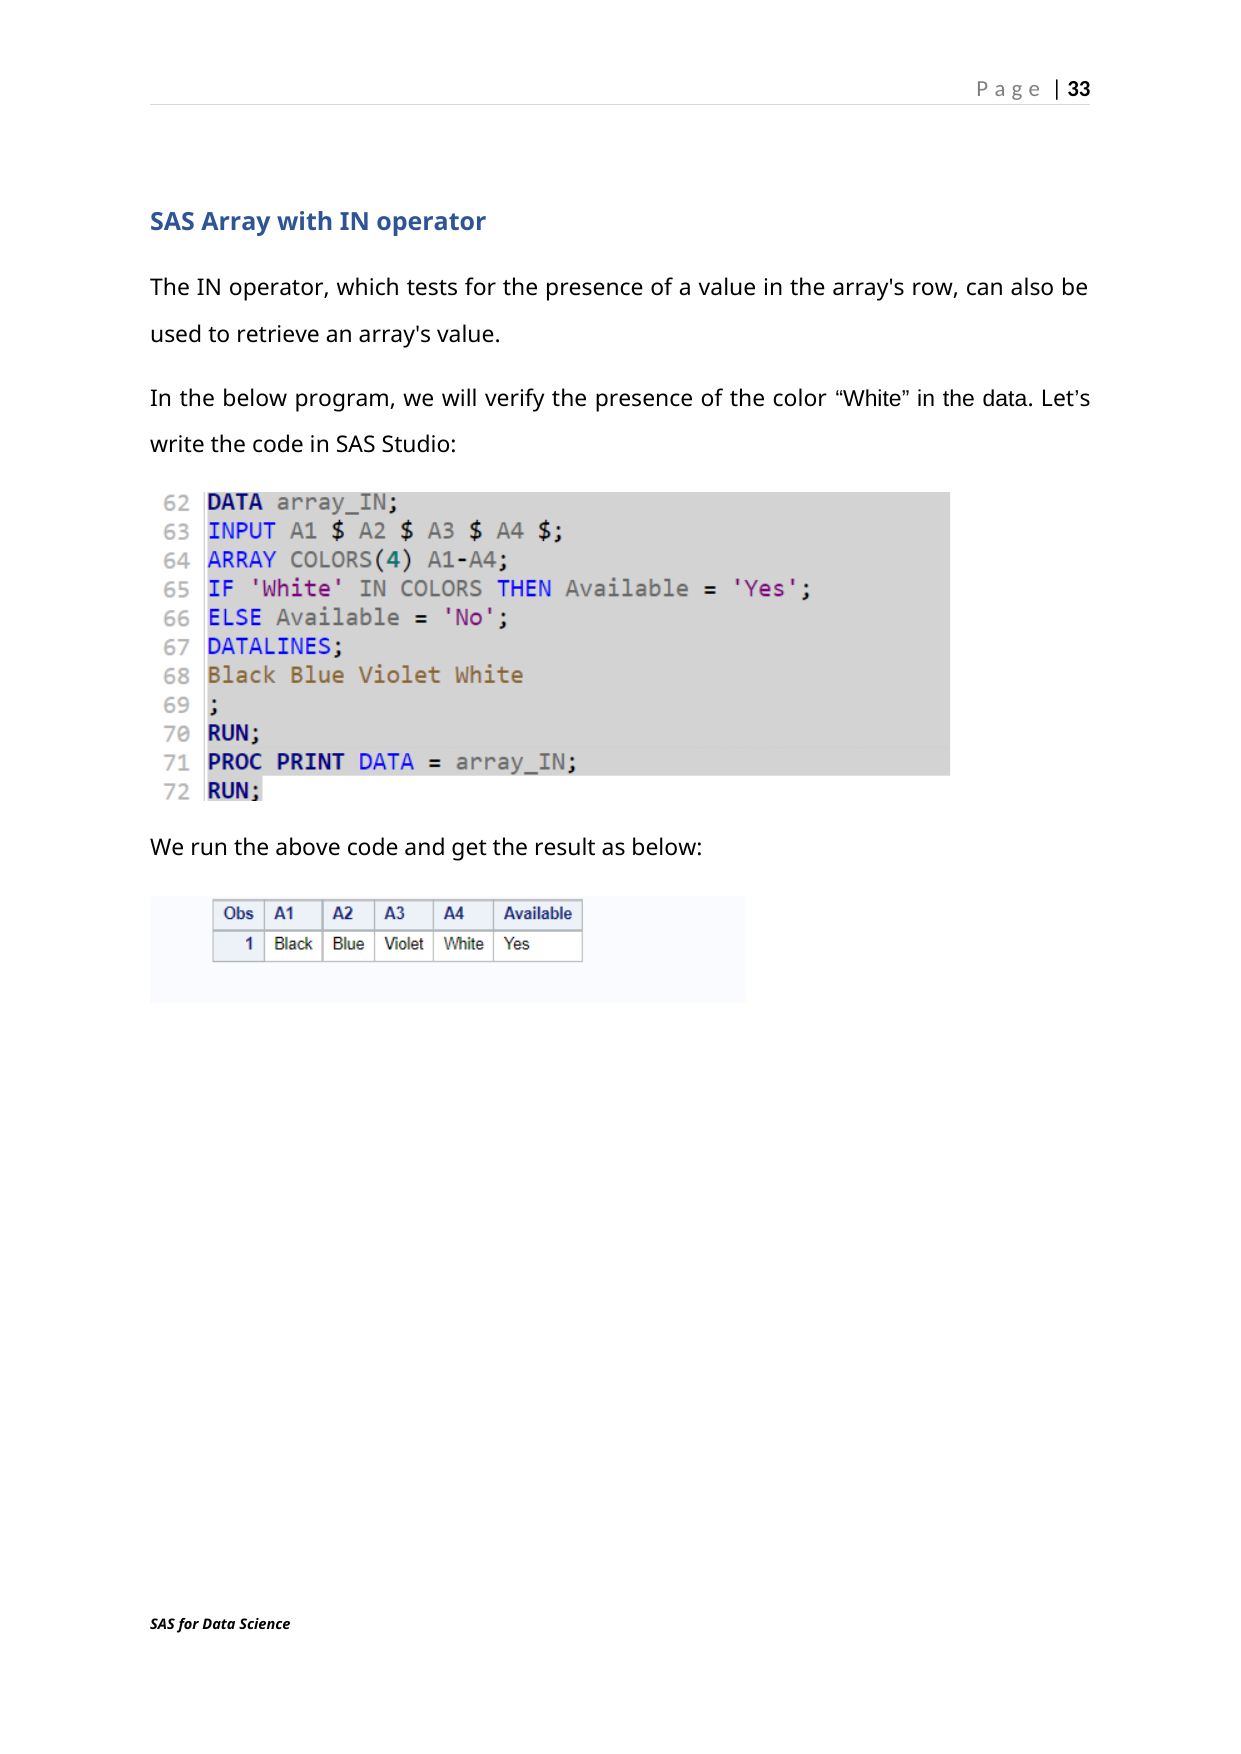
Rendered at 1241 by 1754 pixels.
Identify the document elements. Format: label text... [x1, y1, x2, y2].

text The IN operator, which tests for the presence of a value in the array's row, can also be used to retrieve an array's value. [150, 271, 1090, 349]
text In the below program, we will verify the presence of the color “White” in the data. Let’s write the code in SAS Studio: [150, 382, 1090, 460]
picture [150, 492, 951, 801]
picture [150, 895, 747, 1004]
text SAS Array with IN operator [150, 203, 1090, 237]
text We run the above code and get the result as below: [150, 831, 1090, 863]
